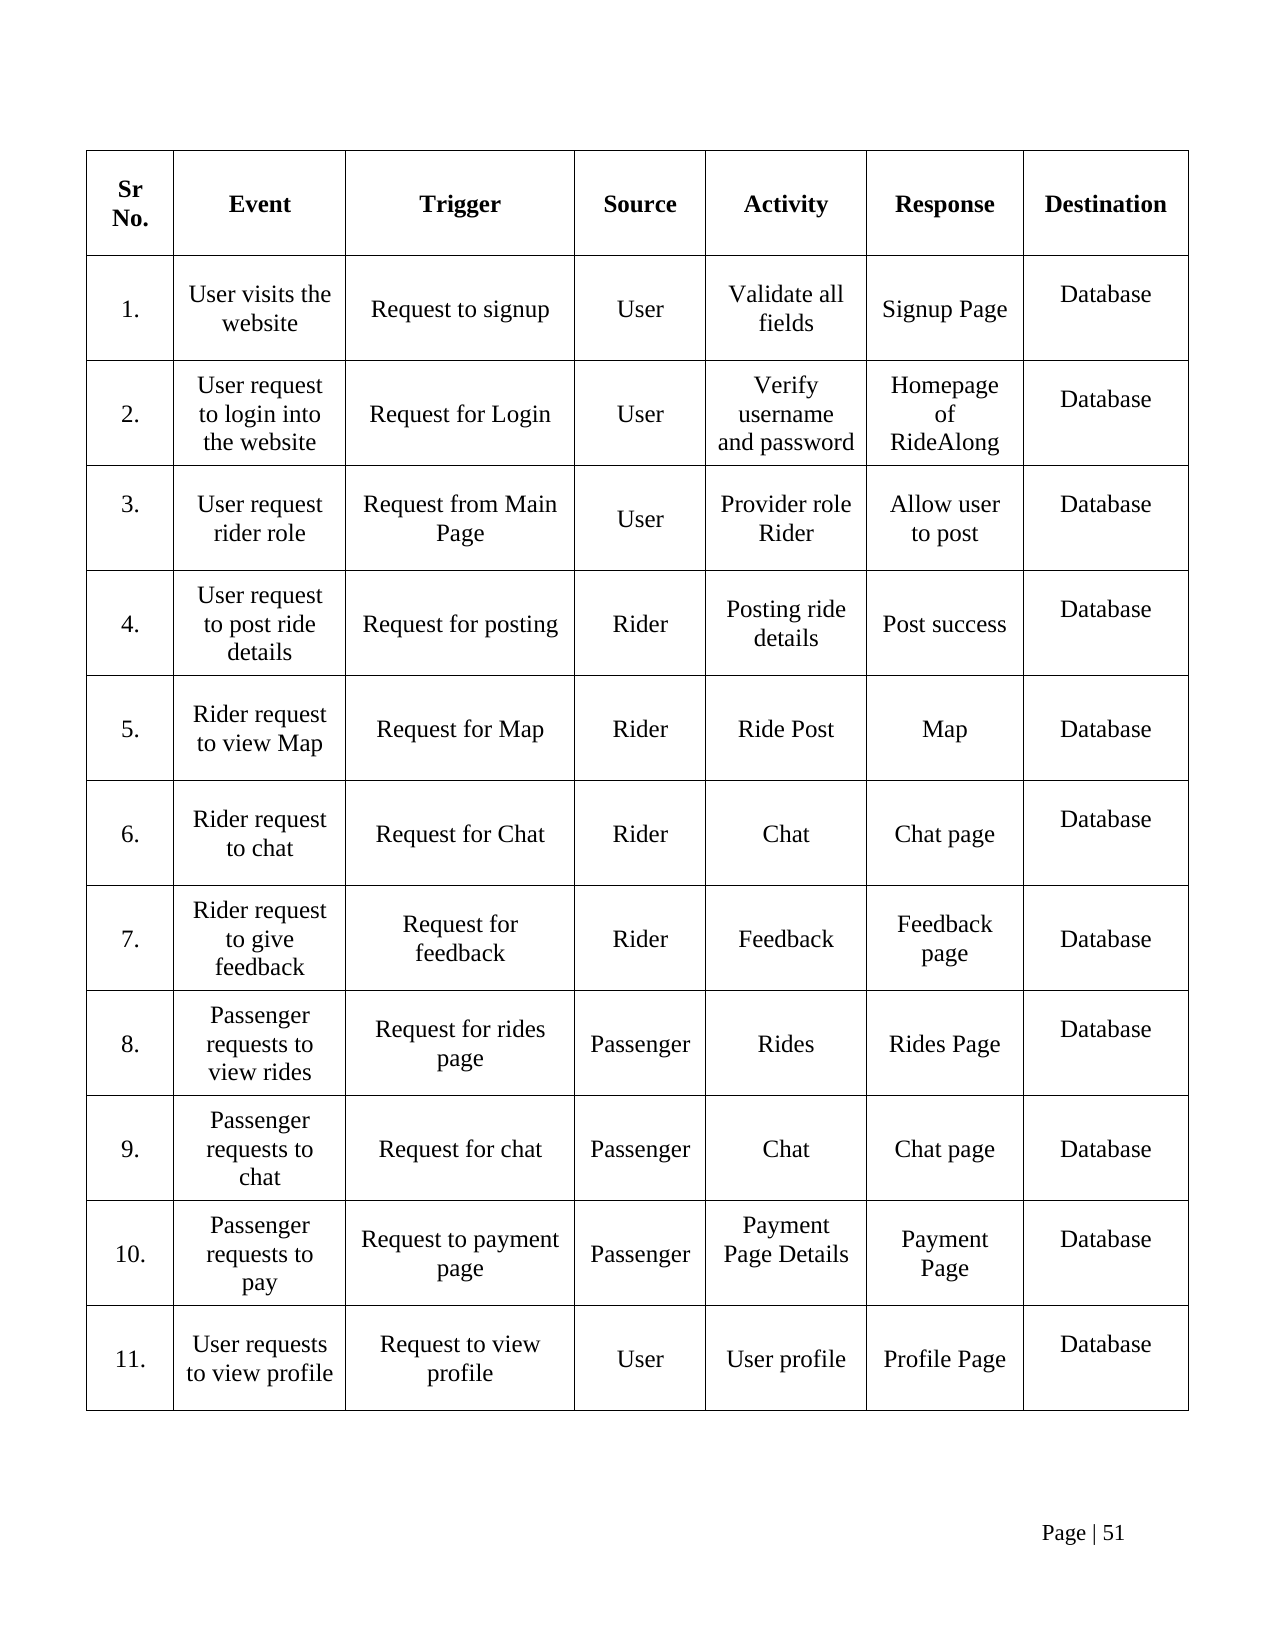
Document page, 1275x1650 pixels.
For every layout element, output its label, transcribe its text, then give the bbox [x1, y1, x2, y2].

table_cell Posting ride details [706, 571, 866, 675]
table_header Response [867, 151, 1023, 255]
table_header Source [575, 151, 705, 255]
table_cell Homepage of RideAlong [867, 361, 1023, 465]
table_cell Passenger [575, 1096, 705, 1200]
table_cell Rider request to give feedback [174, 886, 345, 990]
table_cell Request to signup [346, 256, 574, 360]
table_cell Request for Login [346, 361, 574, 465]
table_cell Database [1024, 361, 1188, 465]
table_cell Request for chat [346, 1096, 574, 1200]
table_cell 1. [87, 256, 173, 360]
table_cell Chat [706, 781, 866, 885]
table_cell Rider [575, 886, 705, 990]
table_header Destination [1024, 151, 1188, 255]
table_cell Passenger requests to view rides [174, 991, 345, 1095]
table_cell Request for Chat [346, 781, 574, 885]
table_cell Rides Page [867, 991, 1023, 1095]
table_cell 10. [87, 1201, 173, 1305]
table_header Trigger [346, 151, 574, 255]
table_cell Passenger requests to chat [174, 1096, 345, 1200]
table_cell Database [1024, 571, 1188, 675]
table_cell User [575, 256, 705, 360]
table_cell Request to payment page [346, 1201, 574, 1305]
table_cell Database [1024, 676, 1188, 780]
table_cell 9. [87, 1096, 173, 1200]
table_cell Rider [575, 781, 705, 885]
table_cell Request for posting [346, 571, 574, 675]
table_cell Database [1024, 1096, 1188, 1200]
table_cell Passenger [575, 991, 705, 1095]
table_cell Payment Page Details [706, 1201, 866, 1305]
table_cell Database [1024, 1306, 1188, 1410]
table_cell Database [1024, 991, 1188, 1095]
table_cell Request for feedback [346, 886, 574, 990]
table_cell Validate all fields [706, 256, 866, 360]
table_cell User request to post ride details [174, 571, 345, 675]
table_cell 4. [87, 571, 173, 675]
table_cell Feedback page [867, 886, 1023, 990]
table_cell Request for rides page [346, 991, 574, 1095]
table_cell Profile Page [867, 1306, 1023, 1410]
table_cell Verify username and password [706, 361, 866, 465]
table_cell 11. [87, 1306, 173, 1410]
table_cell User requests to view profile [174, 1306, 345, 1410]
table_cell User [575, 1306, 705, 1410]
table_cell Request to view profile [346, 1306, 574, 1410]
table_cell Rider [575, 571, 705, 675]
table_cell User [575, 466, 705, 570]
table_header Event [174, 151, 345, 255]
table_cell Database [1024, 466, 1188, 570]
table_cell Request from Main Page [346, 466, 574, 570]
table_cell Rides [706, 991, 866, 1095]
table_cell Payment Page [867, 1201, 1023, 1305]
table_cell Chat page [867, 781, 1023, 885]
table_cell User request to login into the website [174, 361, 345, 465]
table_cell 2. [87, 361, 173, 465]
table_cell Allow user to post [867, 466, 1023, 570]
table_cell Request for Map [346, 676, 574, 780]
table_cell User request rider role [174, 466, 345, 570]
table_cell Feedback [706, 886, 866, 990]
table_cell Passenger requests to pay [174, 1201, 345, 1305]
table_cell Database [1024, 886, 1188, 990]
table_cell Chat page [867, 1096, 1023, 1200]
table_cell 7. [87, 886, 173, 990]
table_cell 3. [87, 466, 173, 570]
table_cell Signup Page [867, 256, 1023, 360]
table_header Sr No. [87, 151, 173, 255]
table_cell Passenger [575, 1201, 705, 1305]
table_cell 6. [87, 781, 173, 885]
table_cell Chat [706, 1096, 866, 1200]
table_cell Rider request to chat [174, 781, 345, 885]
table_cell Post success [867, 571, 1023, 675]
table_cell Provider role Rider [706, 466, 866, 570]
table_cell Map [867, 676, 1023, 780]
table_cell Rider [575, 676, 705, 780]
table_cell Database [1024, 781, 1188, 885]
table_cell Rider request to view Map [174, 676, 345, 780]
table_cell User visits the website [174, 256, 345, 360]
table_cell 8. [87, 991, 173, 1095]
table_cell Database [1024, 256, 1188, 360]
table_cell 5. [87, 676, 173, 780]
table_header Activity [706, 151, 866, 255]
table_cell User profile [706, 1306, 866, 1410]
table_cell Database [1024, 1201, 1188, 1305]
table_cell User [575, 361, 705, 465]
table_cell Ride Post [706, 676, 866, 780]
